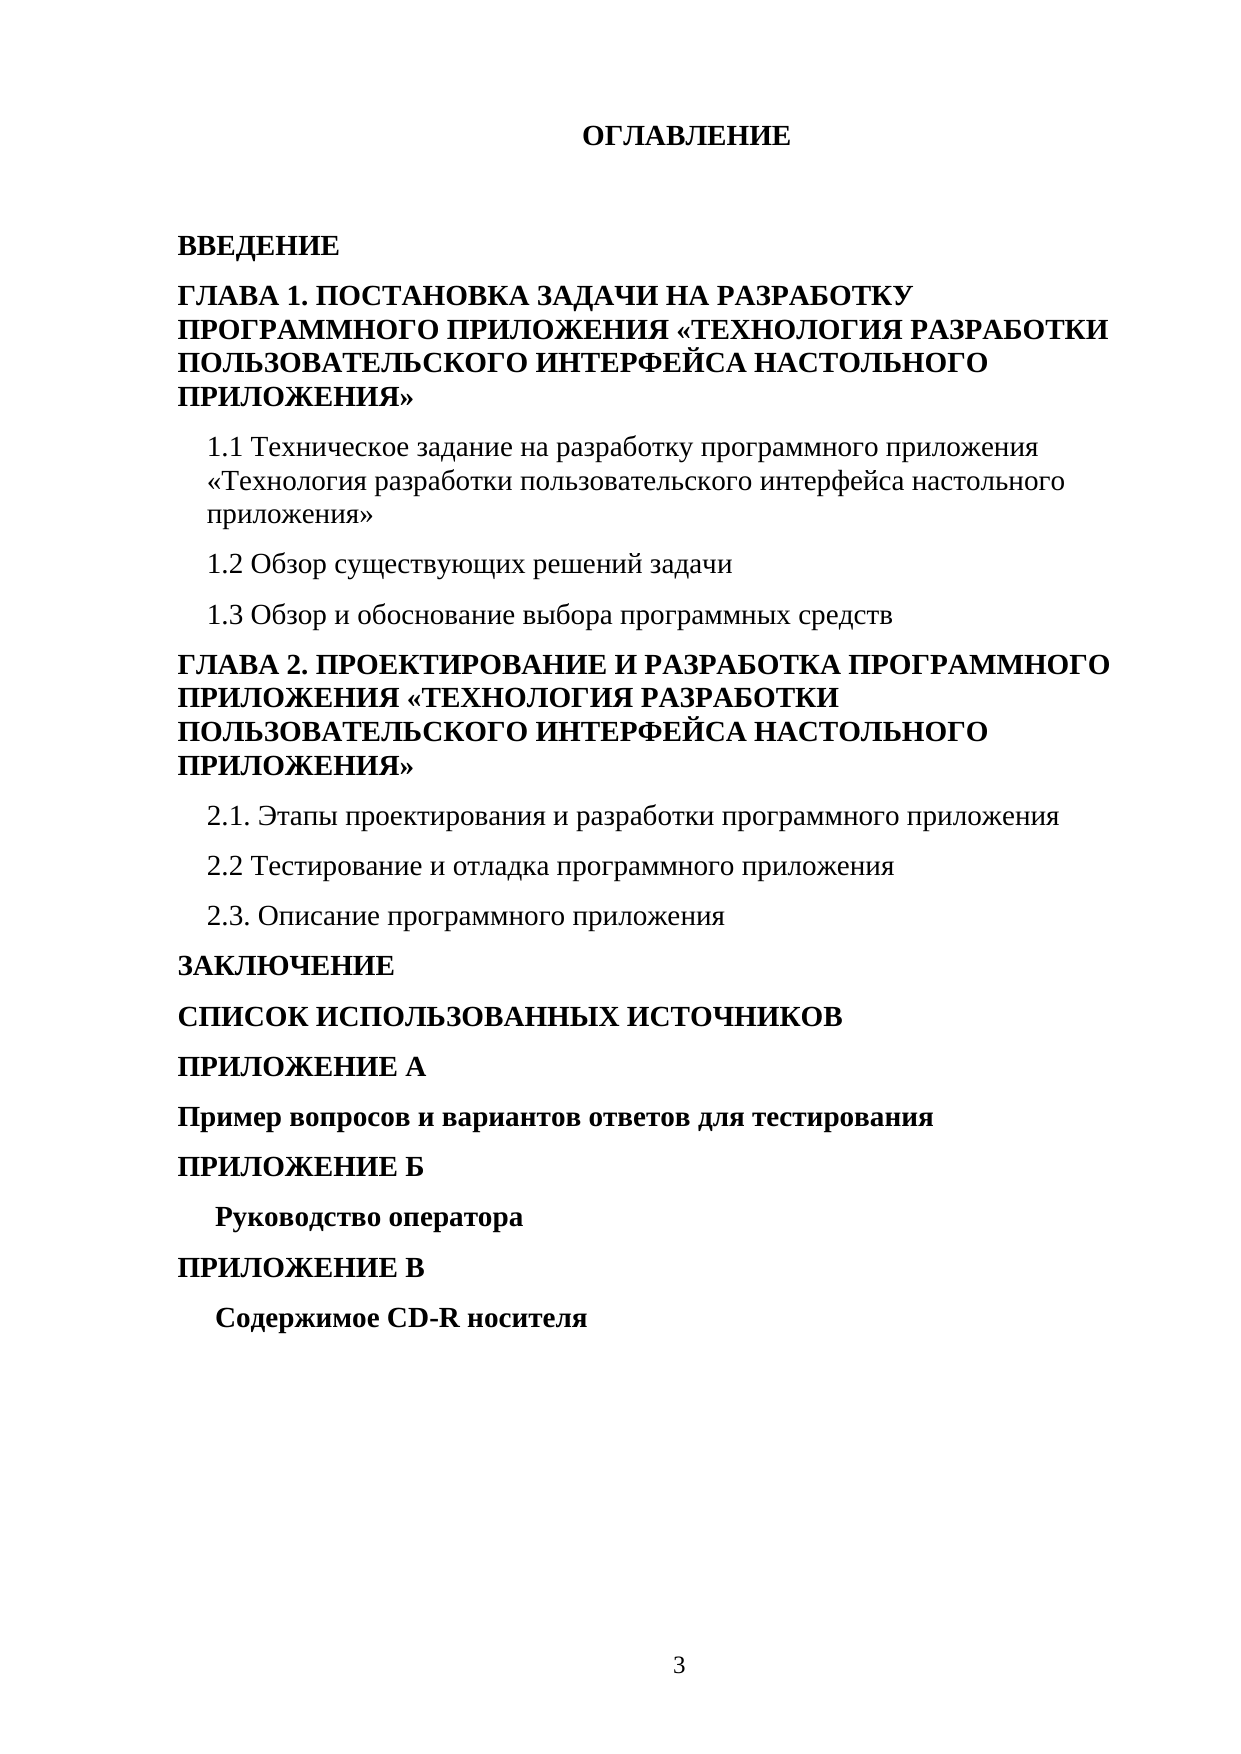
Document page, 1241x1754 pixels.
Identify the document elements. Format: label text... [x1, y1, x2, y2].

text ПРИЛОЖЕНИЕ Б 48 [177, 1149, 1122, 1183]
text 2.2 Тестирование и отладка программного приложения 35 [207, 848, 1122, 882]
text ВВЕДЕНИЕ 6 [177, 228, 1122, 262]
text 1.3 Обзор и обоснование выбора программных средств 17 [207, 597, 1122, 630]
text ПРИЛОЖЕНИЕ А 45 [177, 1049, 1122, 1082]
text 2.3. Описание программного приложения 38 [207, 898, 1122, 932]
text 2.1. Этапы проектирования и разработки программного приложения 26 [207, 798, 1122, 831]
text 1.1 Техническое задание на разработку программного приложения «Технология разработки пользовательского интерфейса настольного приложения» 9 [207, 429, 1122, 530]
text Пример вопросов и вариантов ответов для тестирования 45 [177, 1099, 1122, 1133]
text 1.2 Обзор существующих решений задачи 14 [207, 547, 1122, 580]
text СПИСОК ИСПОЛЬЗОВАННЫХ ИСТОЧНИКОВ 44 [177, 999, 1122, 1032]
text ЗАКЛЮЧЕНИЕ 42 [177, 948, 1122, 982]
text ПРИЛОЖЕНИЕ В 52 [177, 1250, 1122, 1283]
text ГЛАВА 2. ПРОЕКТИРОВАНИЕ И РАЗРАБОТКА ПРОГРАММНОГО ПРИЛОЖЕНИЯ «ТЕХНОЛОГИЯ РАЗРАБОТКИ ПОЛЬЗОВАТЕЛЬСКОГО ИНТЕРФЕЙСА НАСТОЛЬНОГО ПРИЛОЖЕНИЯ» 26 [177, 647, 1122, 781]
text ГЛАВА 1. ПОСТАНОВКА ЗАДАЧИ НА РАЗРАБОТКУ ПРОГРАММНОГО ПРИЛОЖЕНИЯ «ТЕХНОЛОГИЯ РАЗРАБОТКИ ПОЛЬЗОВАТЕЛЬСКОГО ИНТЕРФЕЙСА НАСТОЛЬНОГО ПРИЛОЖЕНИЯ» 9 [177, 278, 1122, 413]
text ОГЛАВЛЕНИЕ [177, 118, 1122, 152]
text Содержимое CD-R носителя 52 [215, 1300, 1122, 1333]
text Руководство оператора 48 [215, 1199, 1122, 1233]
